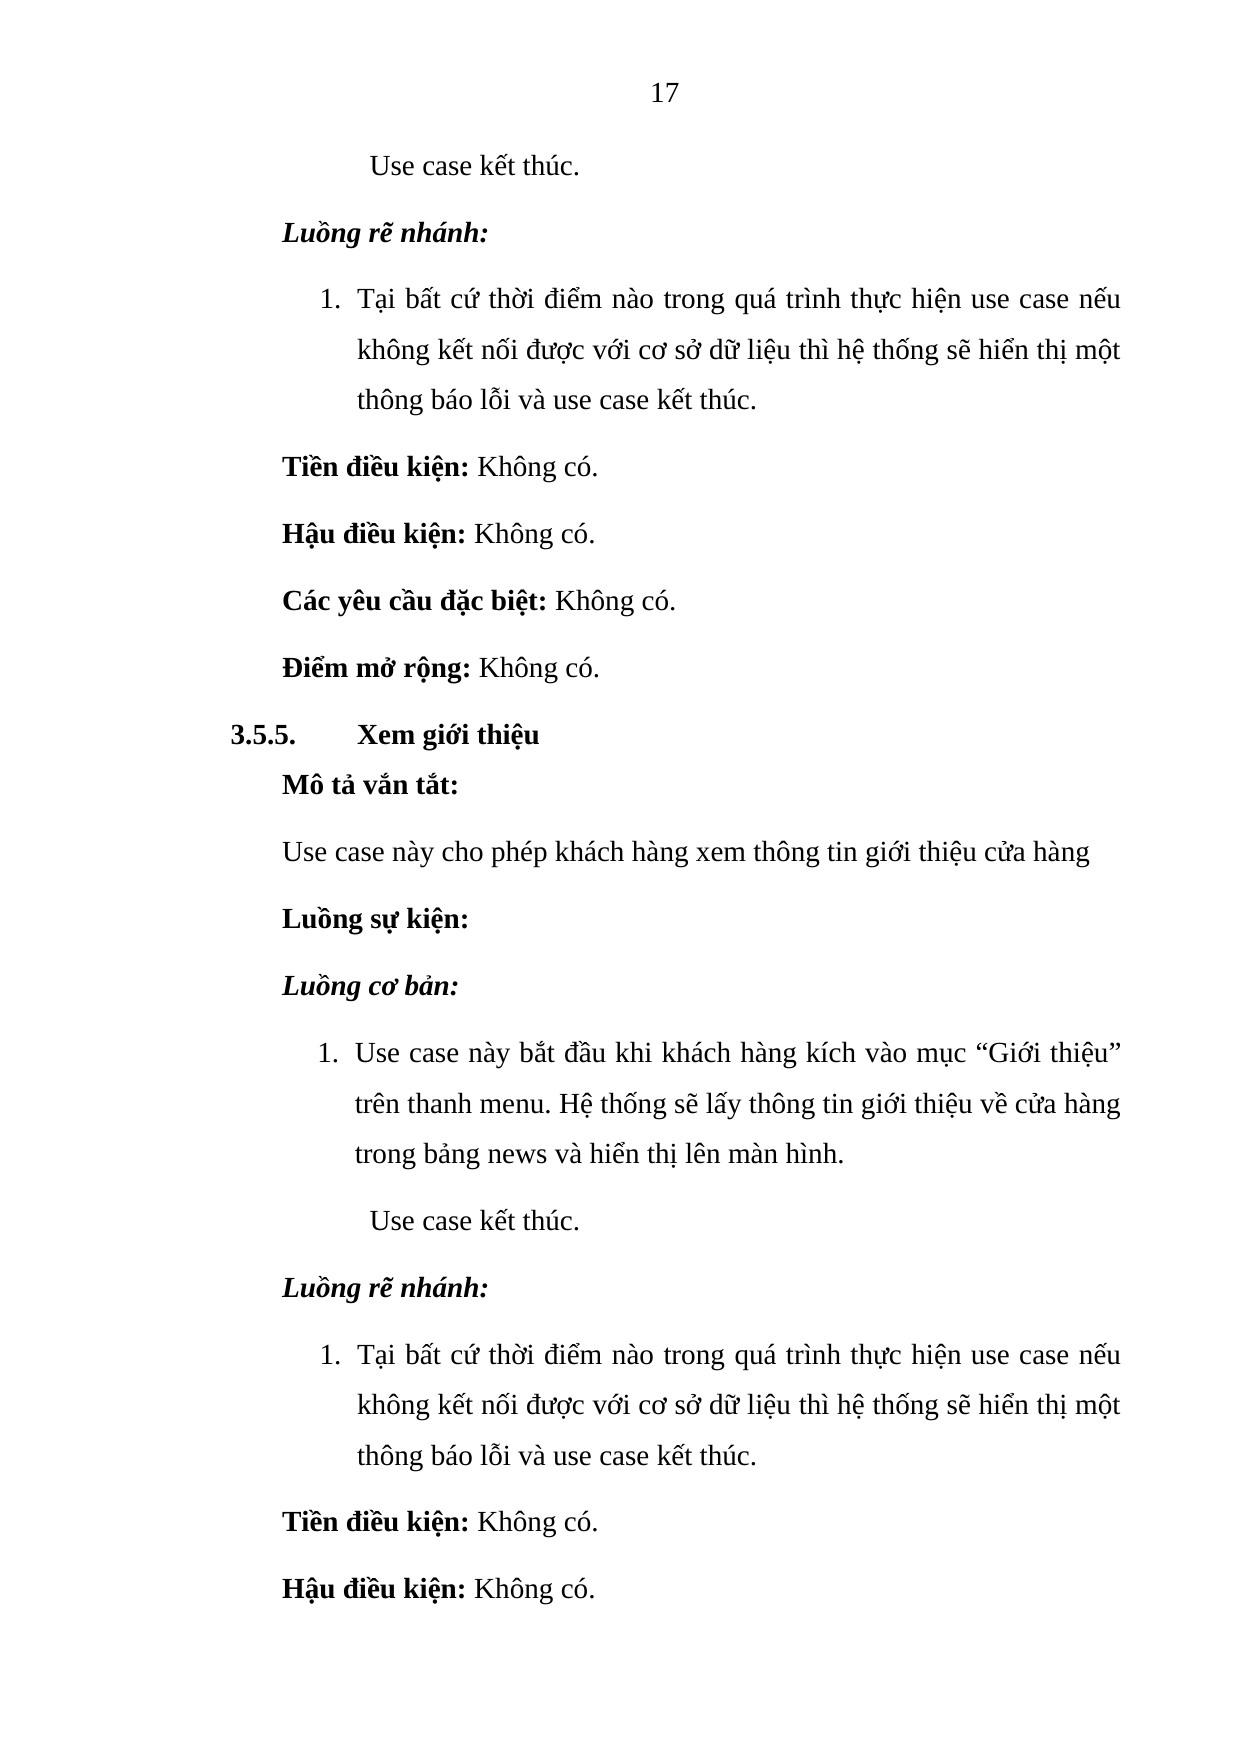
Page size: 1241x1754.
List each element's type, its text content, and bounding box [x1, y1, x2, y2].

text Luồng rẽ nhánh: [207, 215, 1122, 248]
text Hậu điều kiện: Không có. [207, 1572, 1122, 1605]
text Hậu điều kiện: Không có. [207, 516, 1122, 550]
text Luồng cơ bản: [207, 968, 1122, 1002]
list Tại bất cứ thời điểm nào trong quá trình thực hiện use case nếu không kết nối được với cơ sở dữ liệu thì hệ thống sẽ hiển thị một thông báo lỗi và use case kết thúc. [319, 1337, 1122, 1471]
text Luồng rẽ nhánh: [207, 1270, 1122, 1303]
text Các yêu cầu đặc biệt: Không có. [207, 583, 1122, 617]
list Use case kết thúc. [369, 148, 1122, 181]
list Use case này bắt đầu khi khách hàng kích vào mục “Giới thiệu” trên thanh menu. Hệ thống sẽ lấy thông tin giới thiệu về cửa hàng trong bảng news và hiển thị lên màn hình. [317, 1035, 1122, 1169]
text Use case này cho phép khách hàng xem thông tin giới thiệu cửa hàng [207, 834, 1122, 868]
list Tại bất cứ thời điểm nào trong quá trình thực hiện use case nếu không kết nối được với cơ sở dữ liệu thì hệ thống sẽ hiển thị một thông báo lỗi và use case kết thúc. [319, 282, 1122, 416]
subtitle Xem giới thiệu [207, 717, 1122, 751]
text Luồng sự kiện: [207, 901, 1122, 935]
list Use case kết thúc. [369, 1203, 1122, 1237]
text Tiền điều kiện: Không có. [207, 449, 1122, 483]
text Mô tả vắn tắt: [207, 767, 1122, 801]
text Tiền điều kiện: Không có. [207, 1504, 1122, 1538]
text Điểm mở rộng: Không có. [207, 650, 1122, 684]
